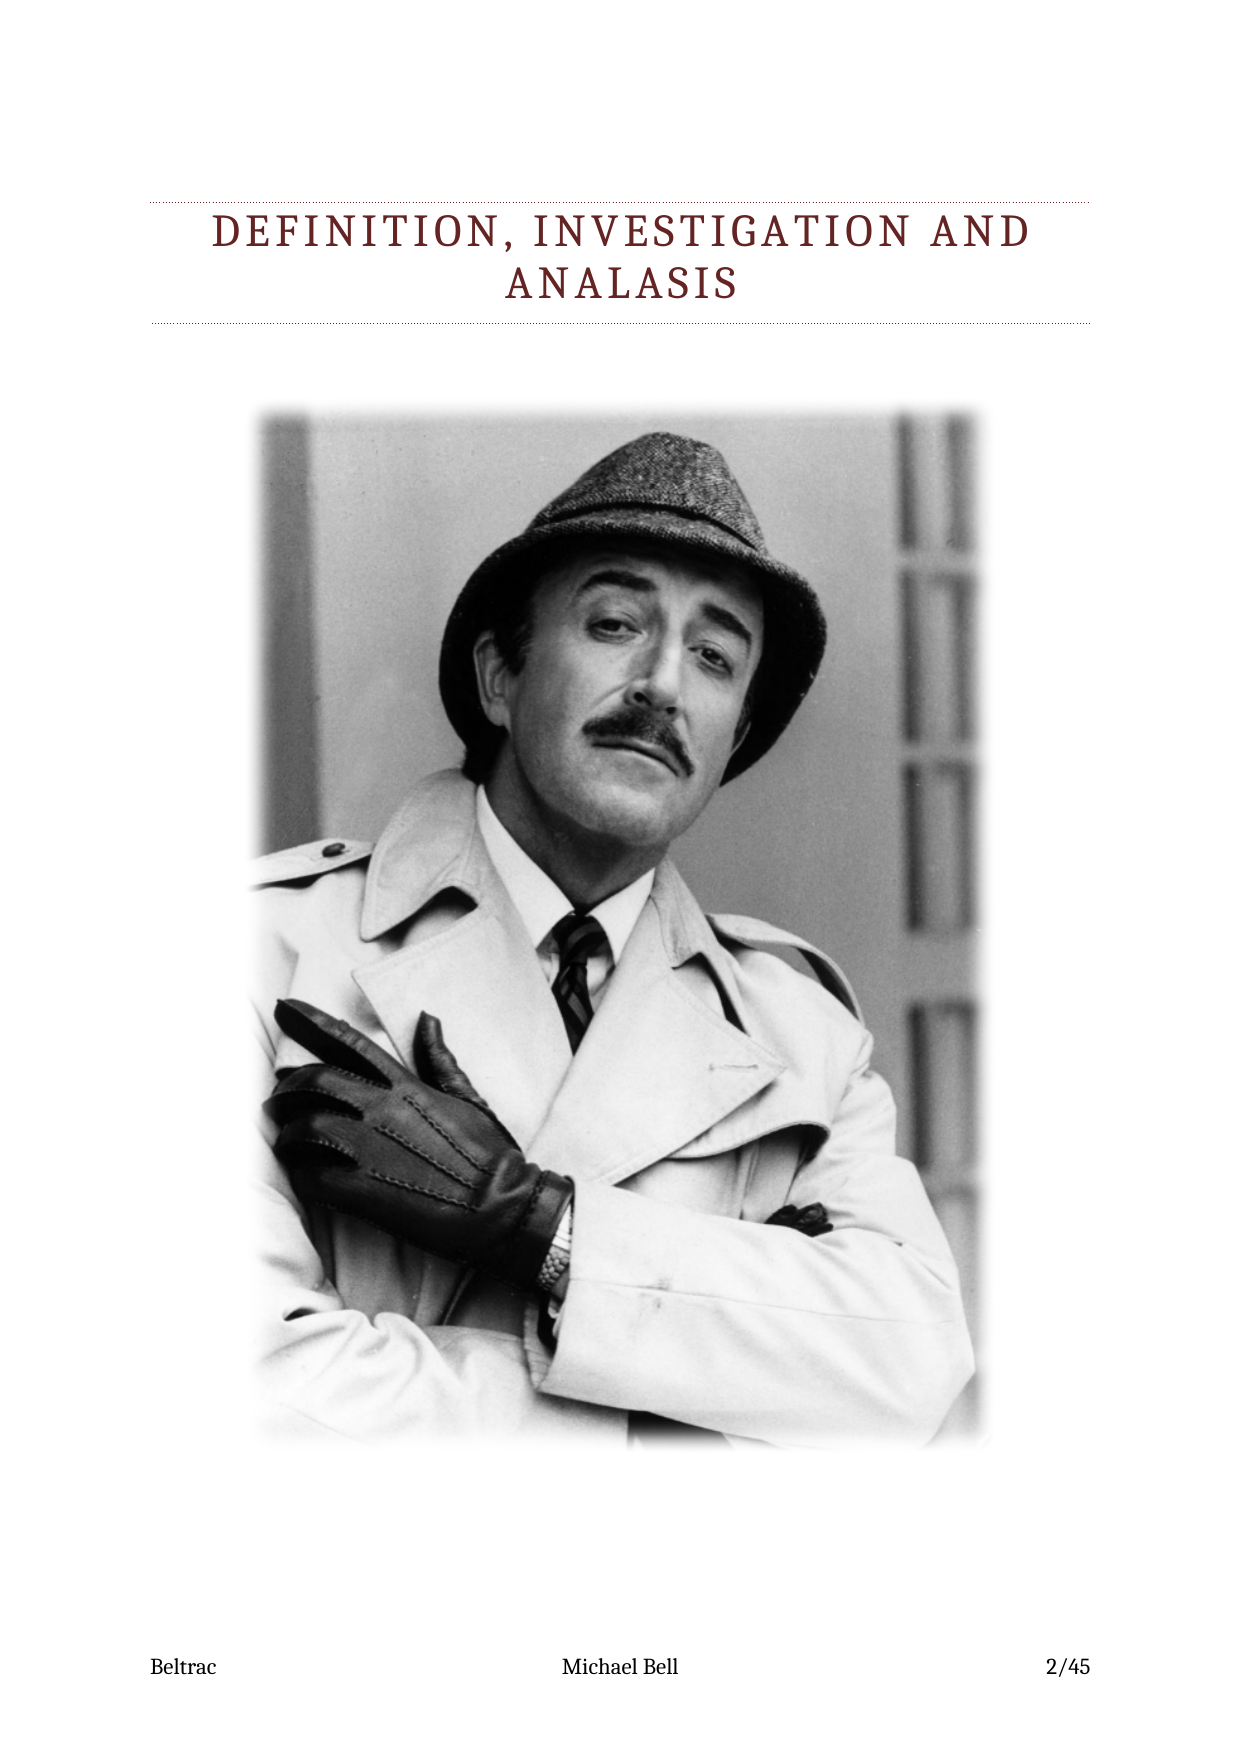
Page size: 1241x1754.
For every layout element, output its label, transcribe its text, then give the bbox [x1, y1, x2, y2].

picture [273, 426, 967, 1425]
title definition, investigation and Analasis [150, 202, 1090, 323]
